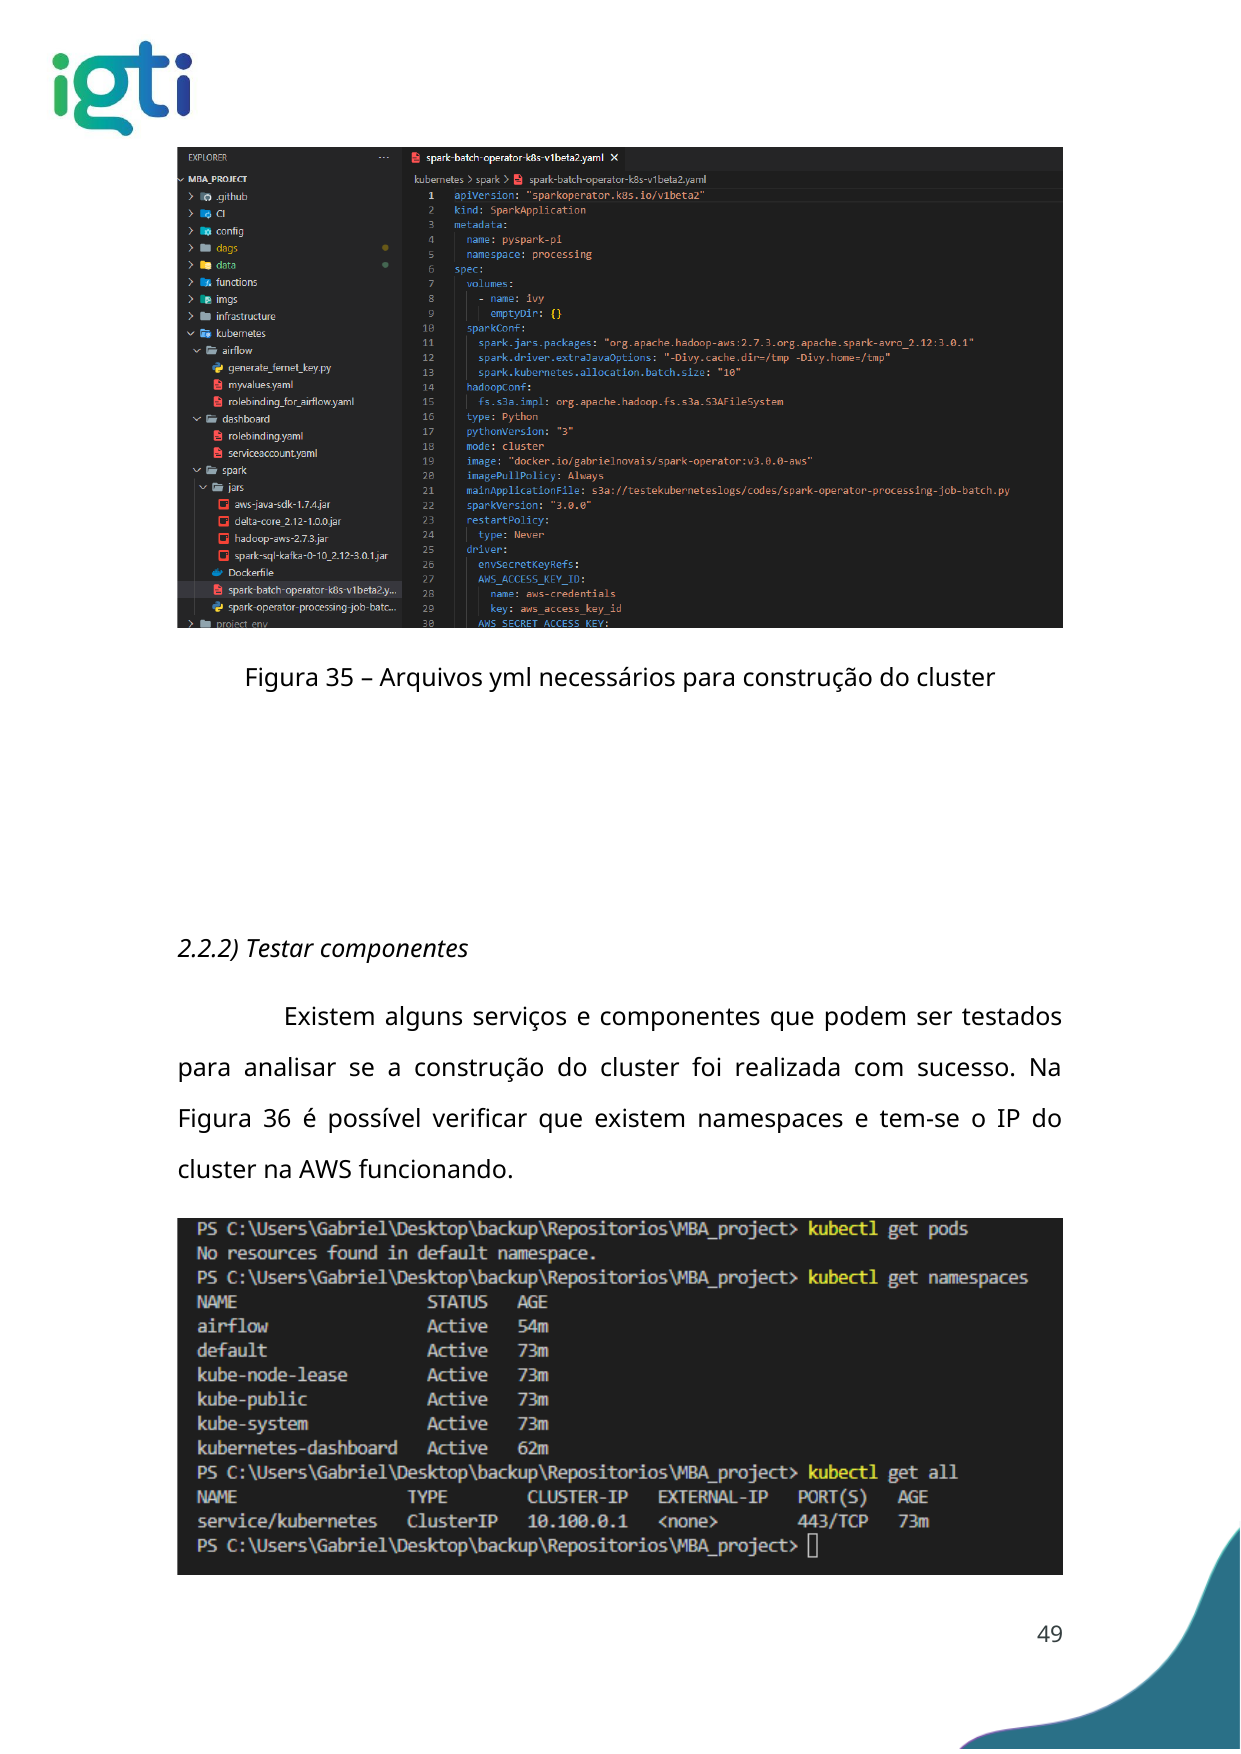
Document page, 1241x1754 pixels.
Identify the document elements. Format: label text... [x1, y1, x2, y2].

text 2.2.2) Testar componentes [177, 930, 1063, 964]
text Figura 35 – Arquivos yml necessários para construção do cluster [177, 659, 1063, 694]
text Existem alguns serviços e componentes que podem ser testados para analisar se a construção do cluster foi realizada com sucesso. Na Figura 36 é possível verificar que existem namespaces e tem-se o IP do cluster na AWS funcionando. [177, 998, 1063, 1185]
picture [177, 1218, 1241, 1749]
picture [37, 34, 205, 141]
picture [177, 147, 1063, 628]
